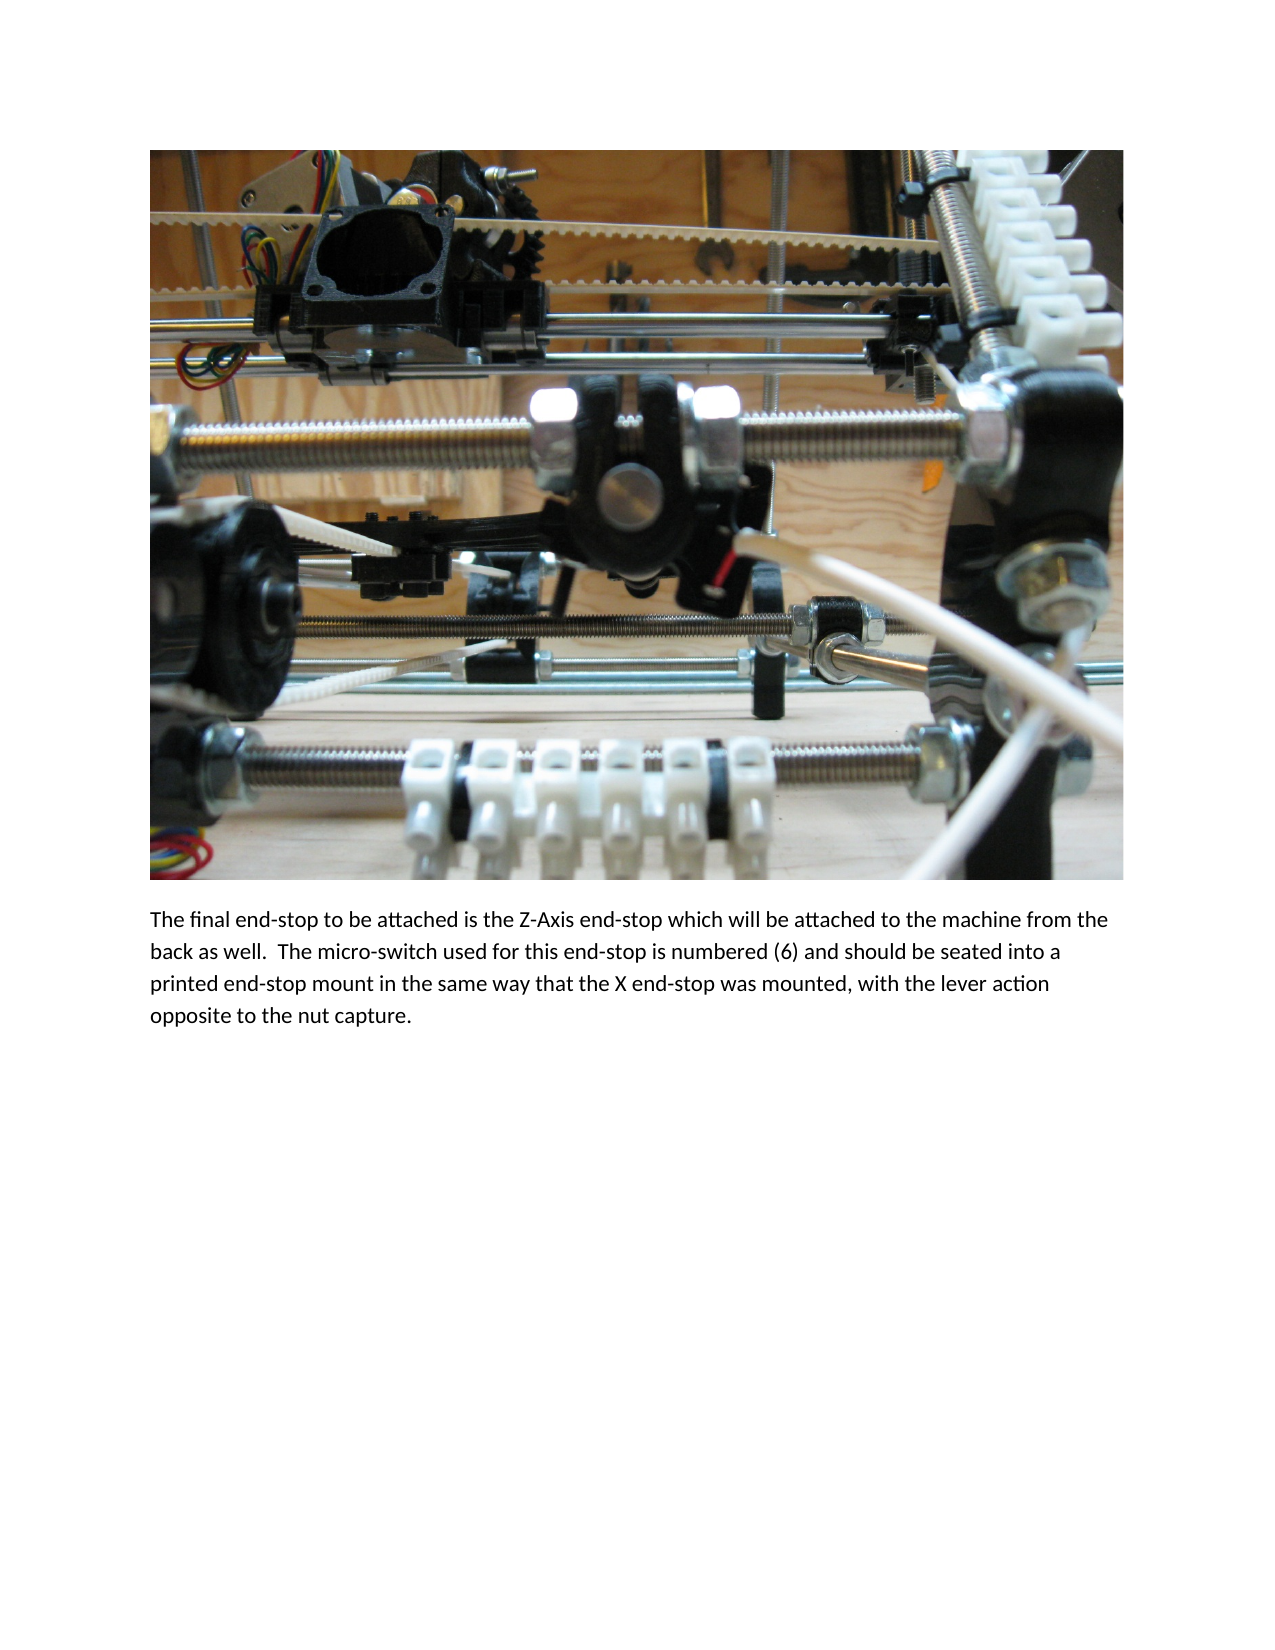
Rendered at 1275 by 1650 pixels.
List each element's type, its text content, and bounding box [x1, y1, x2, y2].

picture [150, 150, 1124, 880]
text The final end-stop to be attached is the Z-Axis end-stop which will be attached to the machine from the back as well. The micro-switch used for this end-stop is numbered (6) and should be seated into a printed end-stop mount in the same way that the X end-stop was mounted, with the lever action opposite to the nut capture. [150, 905, 1125, 1029]
